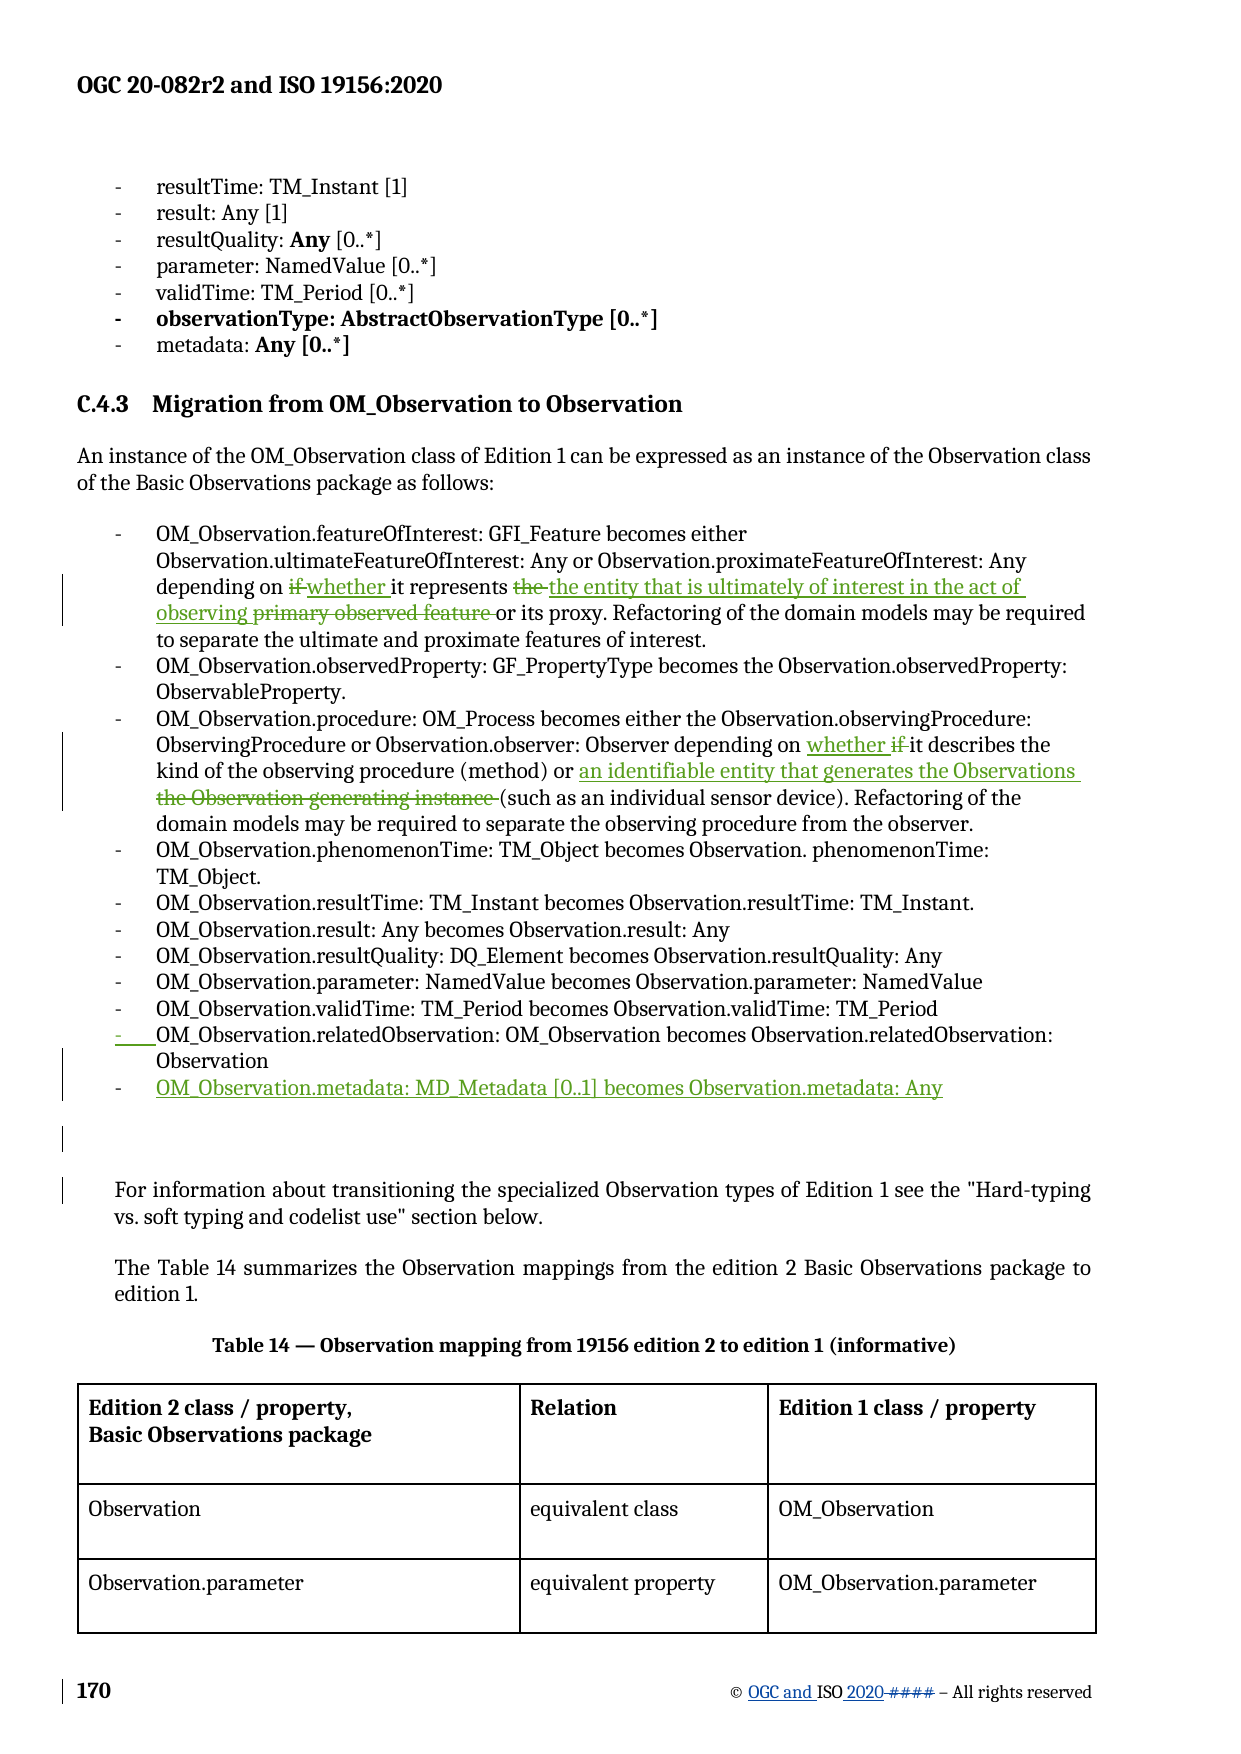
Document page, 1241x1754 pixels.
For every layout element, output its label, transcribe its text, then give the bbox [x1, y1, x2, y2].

list OM_Observation.featureOfInterest: GFI_Feature becomes either Observation.ultimateFeatureOfInterest: Any or Observation.proximateFeatureOfInterest: Any depending on it represents or its proxy. Refactoring of the domain models may be required to separate the ultimate and proximate features of interest. [114, 521, 1092, 653]
list OM_Observation.resultQuality: DQ_Element becomes Observation.resultQuality: Any [114, 943, 1092, 969]
list OM_Observation.phenomenonTime: TM_Object becomes Observation. phenomenonTime: TM_Object. [114, 837, 1092, 890]
list OM_Observation.parameter: NamedValue becomes Observation.parameter: NamedValue [114, 969, 1092, 995]
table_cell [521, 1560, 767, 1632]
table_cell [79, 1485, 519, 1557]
list parameter: NamedValue [0..*] [114, 253, 1092, 279]
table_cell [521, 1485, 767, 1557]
list OM_Observation.observedProperty: GF_PropertyType becomes the Observation.observedProperty: ObservableProperty. [114, 653, 1092, 706]
list metadata: Any [0..*] [114, 332, 1092, 358]
text An instance of the OM_Observation class of Edition 1 can be expressed as an instance of the Observation class of the Basic Observations package as follows: [77, 443, 1092, 496]
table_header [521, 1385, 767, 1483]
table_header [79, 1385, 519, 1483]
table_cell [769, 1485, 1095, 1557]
list resultQuality: Any [0..*] [114, 227, 1092, 253]
list OM_Observation.result: Any becomes Observation.result: Any [114, 916, 1092, 943]
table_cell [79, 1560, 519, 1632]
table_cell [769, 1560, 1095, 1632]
text For information about transitioning the specialized Observation types of Edition 1 see the "Hard-typing vs. soft typing and codelist use" section below. [114, 1177, 1092, 1230]
text The summarizes the Observation mappings from the edition 2 Basic Observations package to edition 1. [114, 1255, 1092, 1308]
list OM_Observation.validTime: TM_Period becomes Observation.validTime: TM_Period [114, 995, 1092, 1022]
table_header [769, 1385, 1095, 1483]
text Migration from OM_Observation to Observation [77, 389, 1092, 418]
list OM_Observation.procedure: OM_Process becomes either the Observation.observingProcedure: ObservingProcedure or Observation.observer: Observer depending on it describes the kind of the observing procedure (method) or (such as an individual sensor device). Refactoring of the domain models may be required to separate the observing procedure from the observer. [114, 706, 1092, 837]
list OM_Observation.resultTime: TM_Instant becomes Observation.resultTime: TM_Instant. [114, 890, 1092, 916]
list resultTime: TM_Instant [1] [114, 174, 1092, 200]
list result: Any [1] [114, 200, 1092, 227]
list validTime: TM_Period [0..*] [114, 279, 1092, 306]
list OM_Observation.relatedObservation: OM_Observation becomes Observation.relatedObservation: Observation [114, 1022, 1092, 1074]
list observationType: AbstractObservationType [0..*] [114, 306, 1092, 332]
